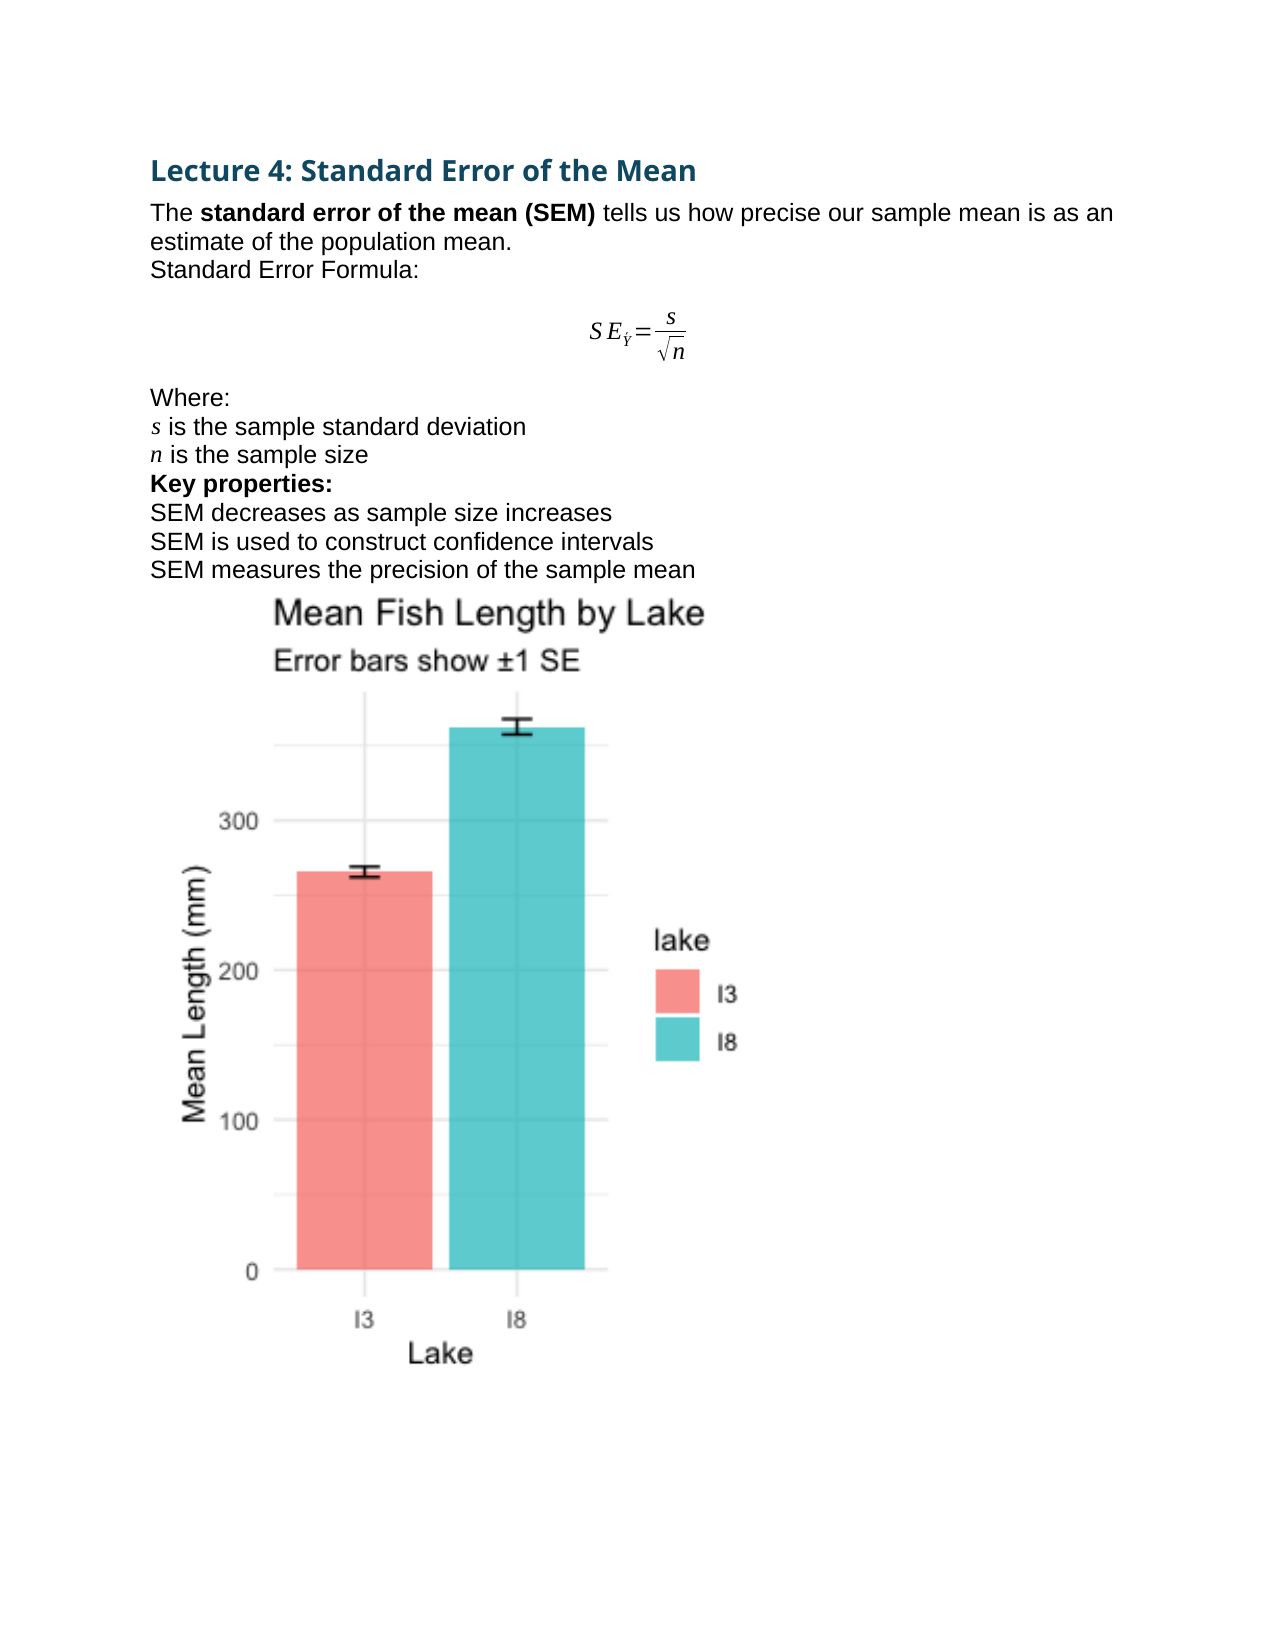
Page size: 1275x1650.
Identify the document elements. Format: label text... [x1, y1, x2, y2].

picture [168, 584, 769, 1385]
subtitle Lecture 4: Standard Error of the Mean [150, 150, 1125, 190]
text Standard Error Formula: [150, 256, 1125, 284]
